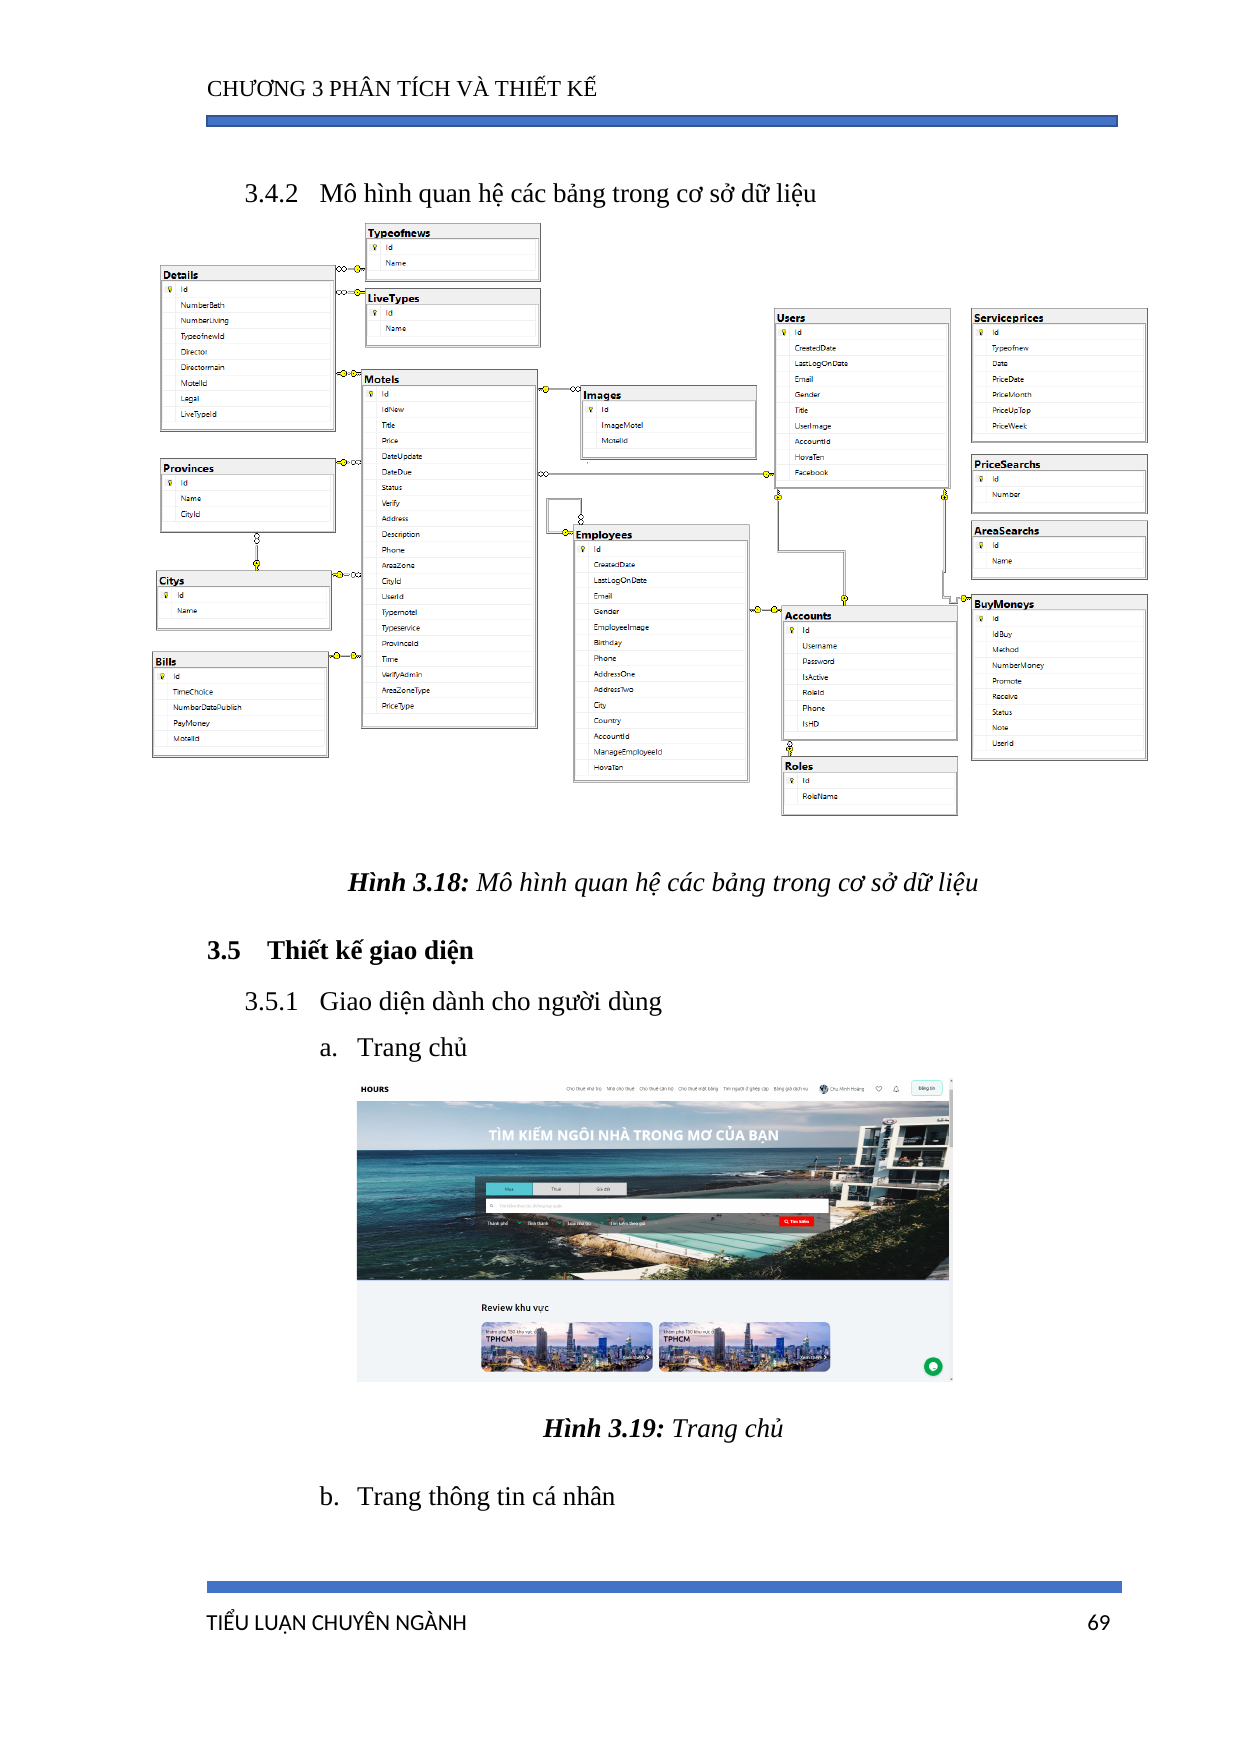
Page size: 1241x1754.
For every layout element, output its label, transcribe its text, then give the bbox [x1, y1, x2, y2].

text Hình 3.19: Trang chủ [207, 1413, 1122, 1444]
text Hình 3.18: Mô hình quan hệ các bảng trong cơ sở dữ liệu [207, 836, 1122, 898]
subtitle Thiết kế giao diện [207, 934, 1122, 965]
picture [143, 216, 1159, 836]
list Trang chủ [319, 1032, 1122, 1063]
picture [356, 1078, 953, 1382]
subtitle Giao diện dành cho người dùng [244, 985, 1122, 1016]
subtitle Mô hình quan hệ các bảng trong cơ sở dữ liệu [244, 177, 1122, 208]
list Trang thông tin cá nhân [319, 1480, 1122, 1511]
